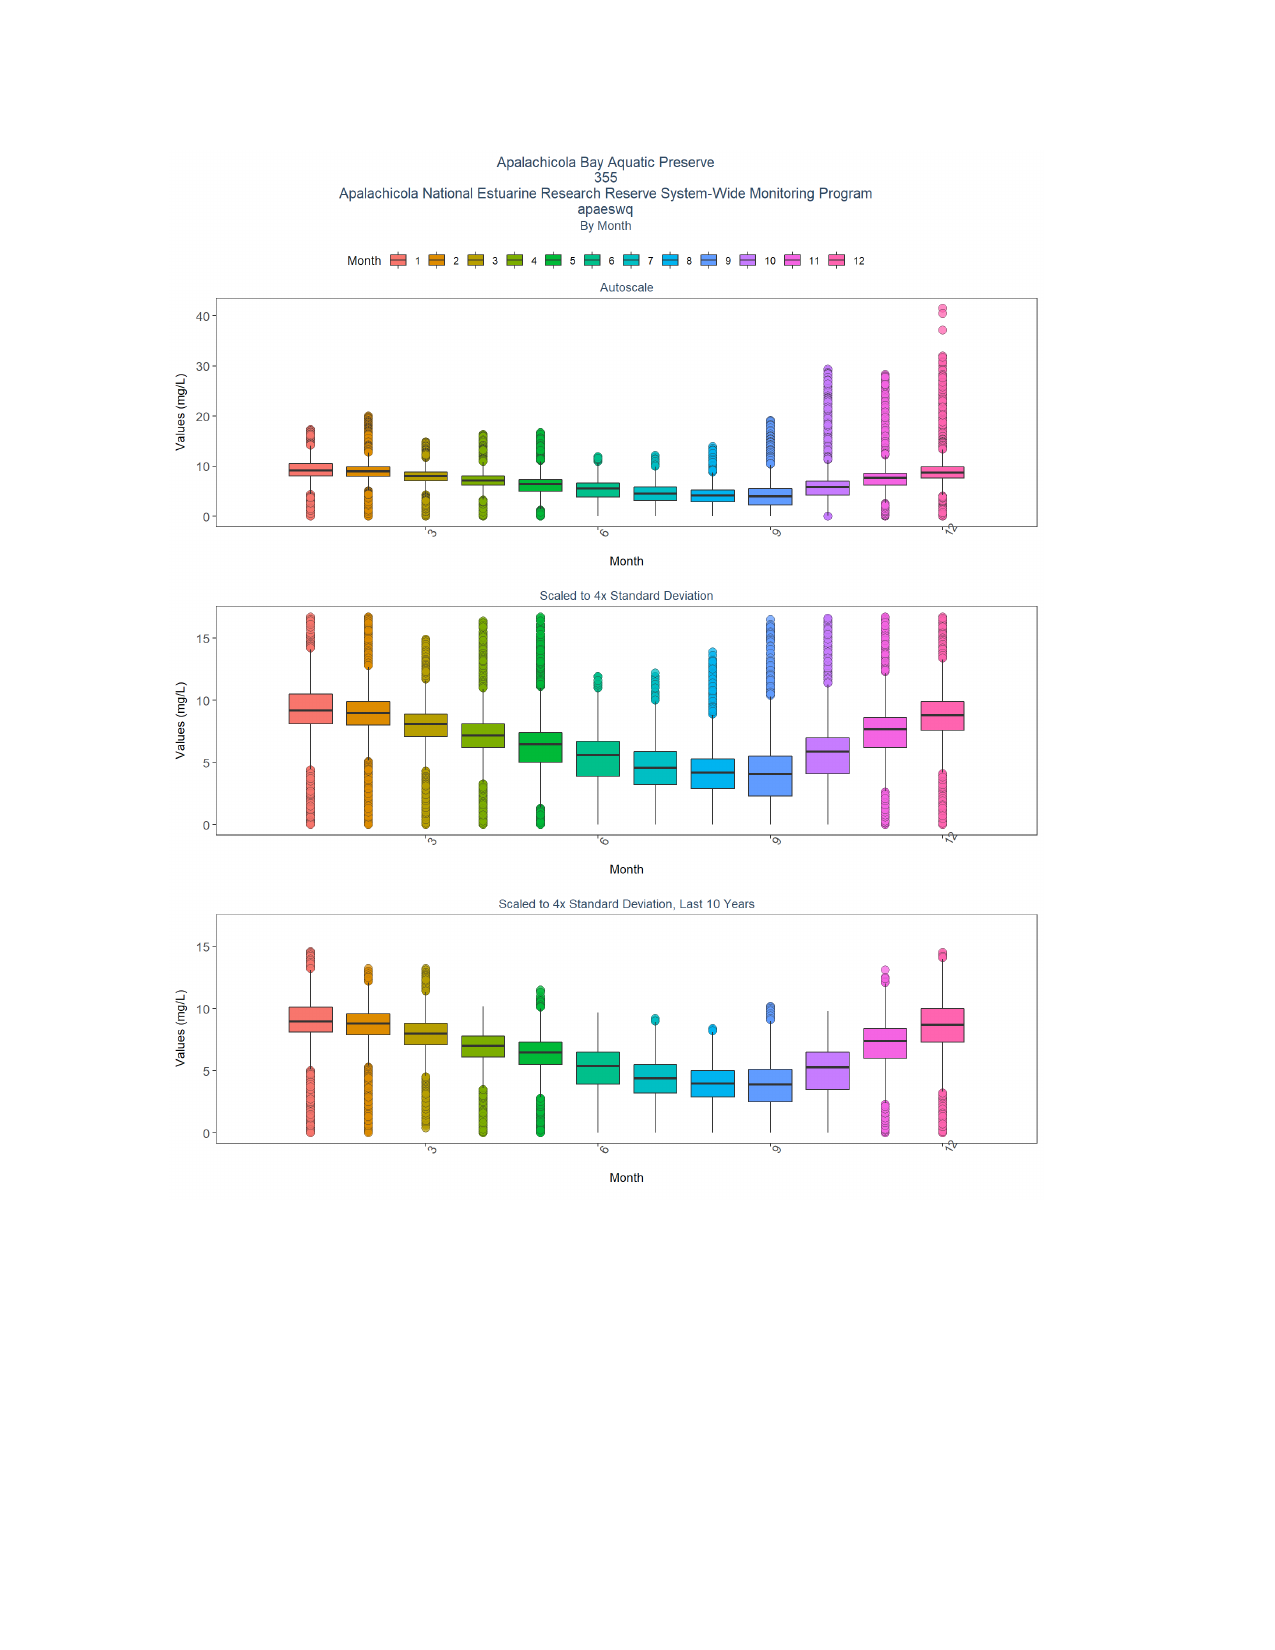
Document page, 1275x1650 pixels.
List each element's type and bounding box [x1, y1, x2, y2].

picture [168, 150, 1044, 1200]
